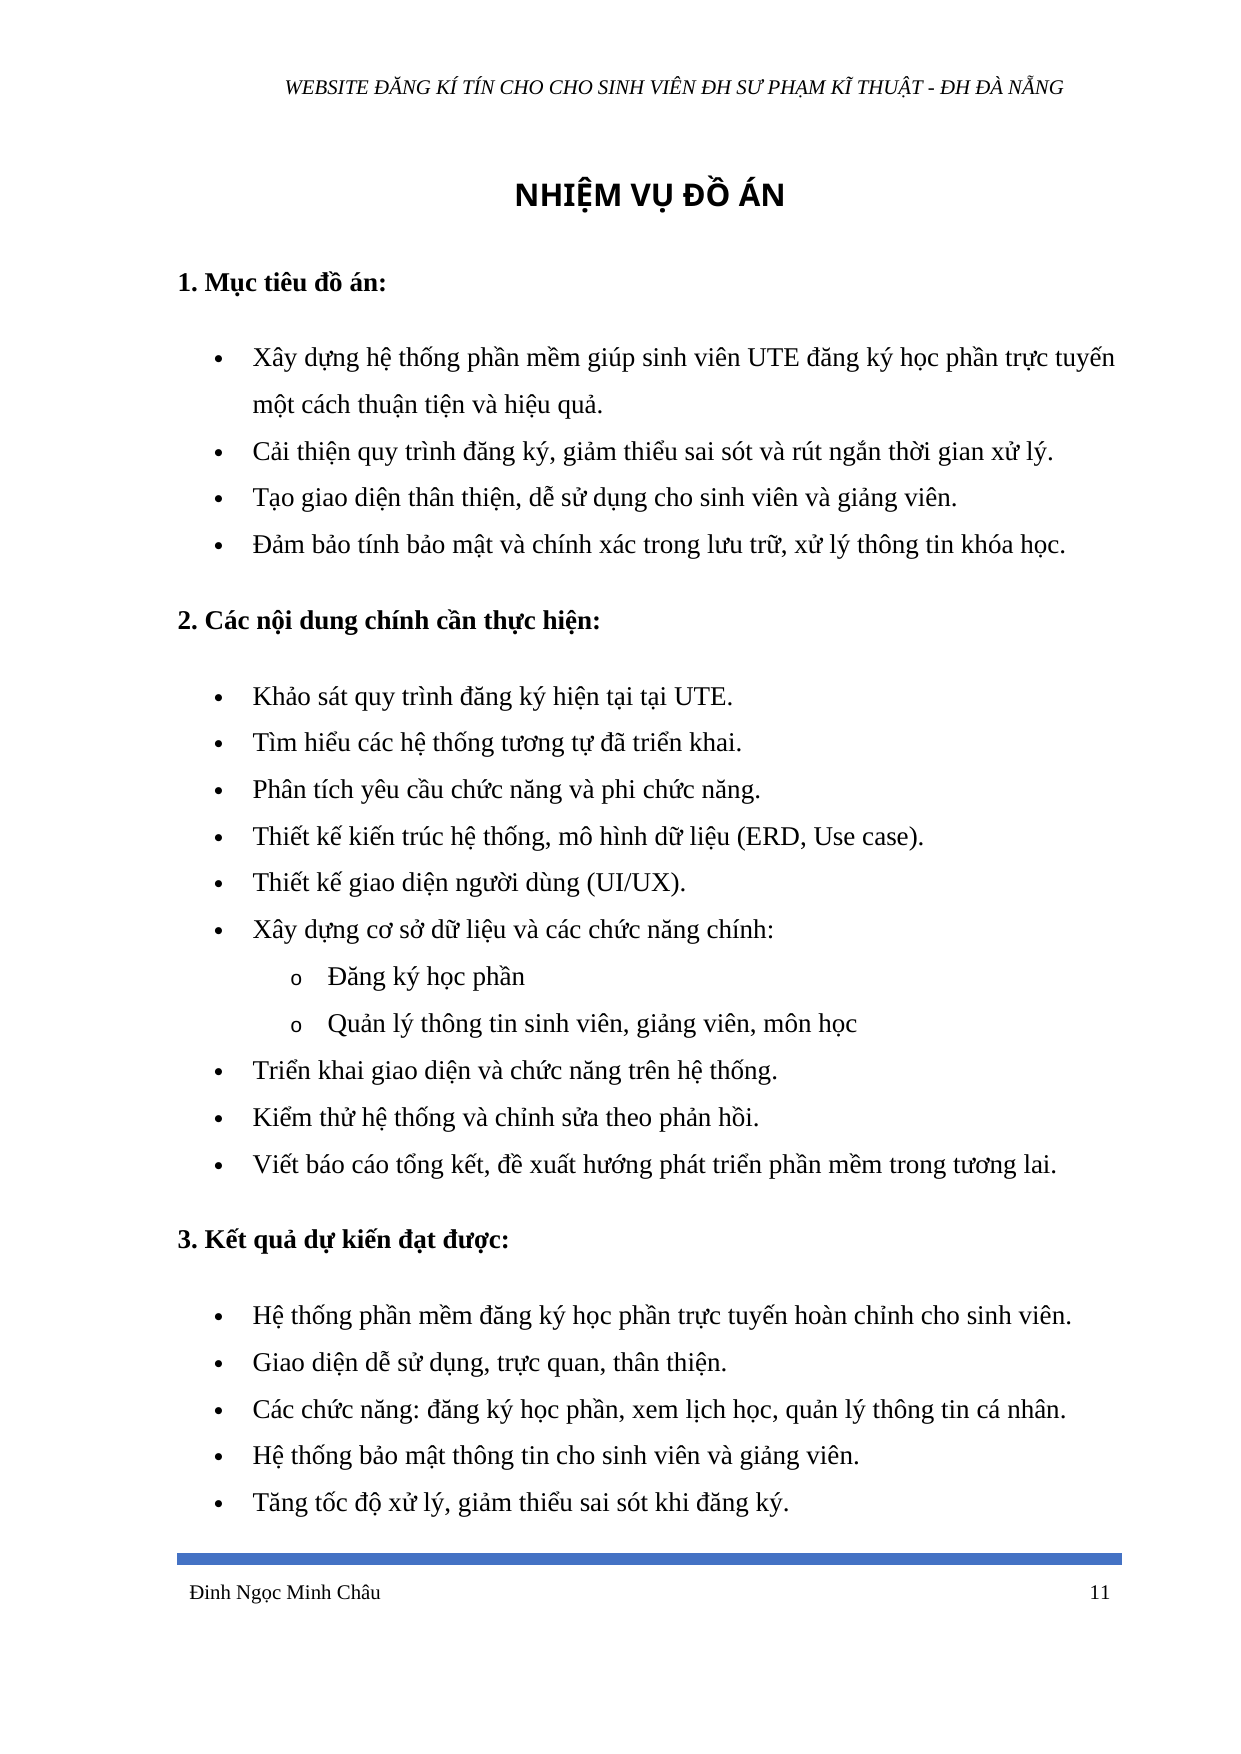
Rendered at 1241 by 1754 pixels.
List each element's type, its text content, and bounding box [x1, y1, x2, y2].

text 2. Các nội dung chính cần thực hiện: [177, 604, 1122, 635]
list Các chức năng: đăng ký học phần, xem lịch học, quản lý thông tin cá nhân. [215, 1393, 1122, 1424]
list Xây dựng cơ sở dữ liệu và các chức năng chính: [215, 913, 1122, 944]
text NHIỆM VỤ ĐỒ ÁN [177, 173, 1122, 215]
list Viết báo cáo tổng kết, đề xuất hướng phát triển phần mềm trong tương lai. [215, 1148, 1122, 1179]
list Triển khai giao diện và chức năng trên hệ thống. [215, 1054, 1122, 1086]
list Tạo giao diện thân thiện, dễ sử dụng cho sinh viên và giảng viên. [215, 482, 1122, 513]
list Giao diện dễ sử dụng, trực quan, thân thiện. [215, 1346, 1122, 1377]
text 1. Mục tiêu đồ án: [177, 266, 1122, 297]
list Hệ thống bảo mật thông tin cho sinh viên và giảng viên. [215, 1439, 1122, 1471]
list Đăng ký học phần [290, 960, 1122, 991]
text 3. Kết quả dự kiến đạt được: [177, 1224, 1122, 1255]
list Xây dựng hệ thống phần mềm giúp sinh viên UTE đăng ký học phần trực tuyến một cách thuận tiện và hiệu quả. [215, 342, 1122, 419]
list Thiết kế giao diện người dùng (UI/UX). [215, 867, 1122, 898]
list Phân tích yêu cầu chức năng và phi chức năng. [215, 773, 1122, 804]
list Thiết kế kiến trúc hệ thống, mô hình dữ liệu (ERD, Use case). [215, 820, 1122, 851]
list Hệ thống phần mềm đăng ký học phần trực tuyến hoàn chỉnh cho sinh viên. [215, 1299, 1122, 1331]
list Đảm bảo tính bảo mật và chính xác trong lưu trữ, xử lý thông tin khóa học. [215, 528, 1122, 559]
list Khảo sát quy trình đăng ký hiện tại tại UTE. [215, 680, 1122, 711]
list Tìm hiểu các hệ thống tương tự đã triển khai. [215, 727, 1122, 758]
list Kiểm thử hệ thống và chỉnh sửa theo phản hồi. [215, 1101, 1122, 1132]
list Quản lý thông tin sinh viên, giảng viên, môn học [290, 1007, 1122, 1039]
list Tăng tốc độ xử lý, giảm thiểu sai sót khi đăng ký. [215, 1486, 1122, 1517]
list Cải thiện quy trình đăng ký, giảm thiểu sai sót và rút ngắn thời gian xử lý. [215, 435, 1122, 466]
